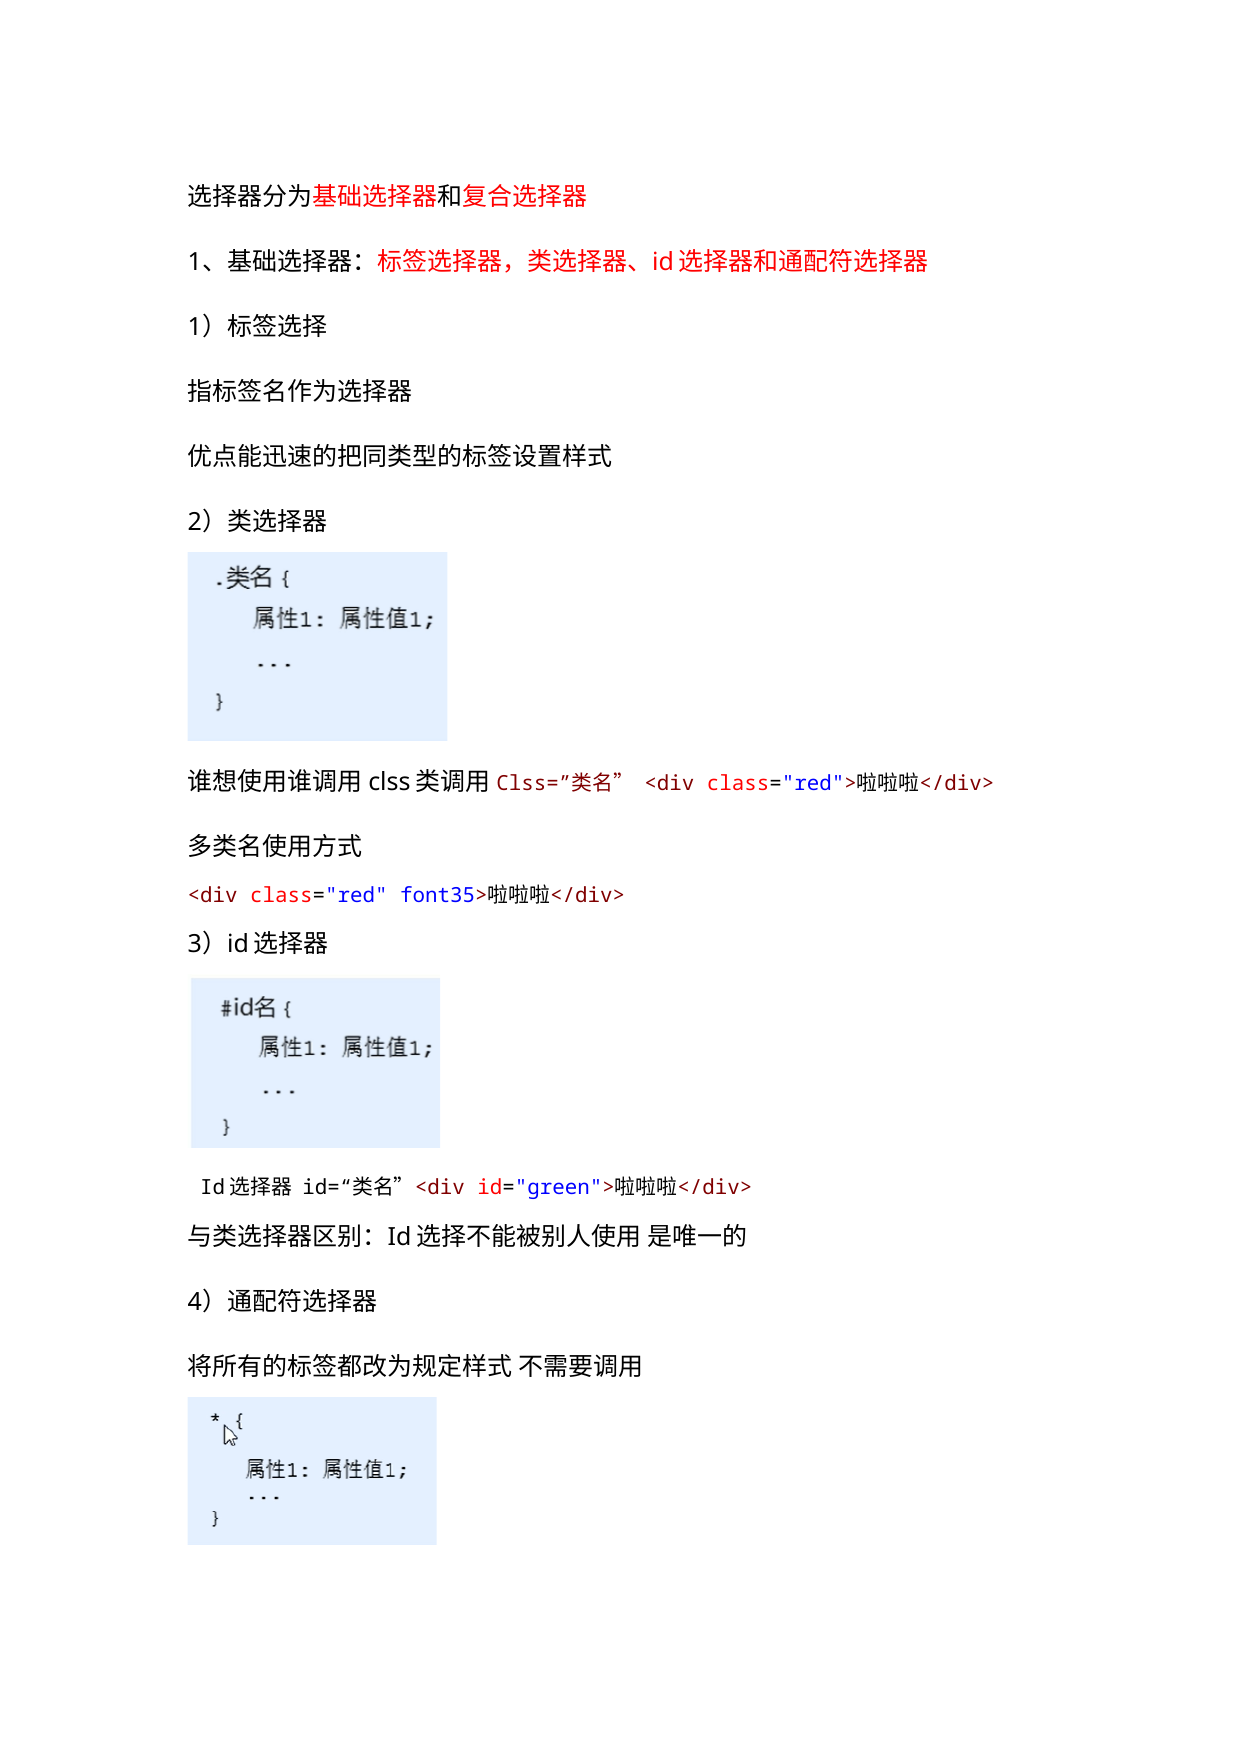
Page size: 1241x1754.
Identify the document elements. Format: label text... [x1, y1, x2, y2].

list 标签选择 [187, 292, 1053, 357]
picture [187, 974, 441, 1148]
list 指标签名作为选择器 [187, 357, 1053, 422]
text 1、基础选择器：标签选择器，类选择器、id选择器和通配符选择器 [187, 227, 1053, 292]
list 通配符选择器 [187, 1267, 1053, 1332]
list 将所有的标签都改为规定样式 不需要调用 [187, 1332, 1053, 1397]
picture [187, 1397, 437, 1545]
list 类选择器 [187, 487, 1053, 552]
list 多类名使用方式 [187, 812, 1053, 877]
list 优点能迅速的把同类型的标签设置样式 [187, 422, 1053, 487]
list 与类选择器区别：Id选择不能被别人使用 是唯一的 [187, 1202, 1053, 1267]
list 谁想使用谁调用 clss类调用 Clss=”类名” <div class="red">啦啦啦</div> [187, 747, 1053, 812]
text 选择器分为基础选择器和复合选择器 [187, 162, 1053, 227]
picture [187, 552, 448, 741]
list id选择器 [187, 909, 1053, 974]
list <div class="red" font35>啦啦啦</div> [187, 877, 1053, 909]
text Id选择器 id=“类名”<div id="green">啦啦啦</div> [187, 1169, 1053, 1202]
